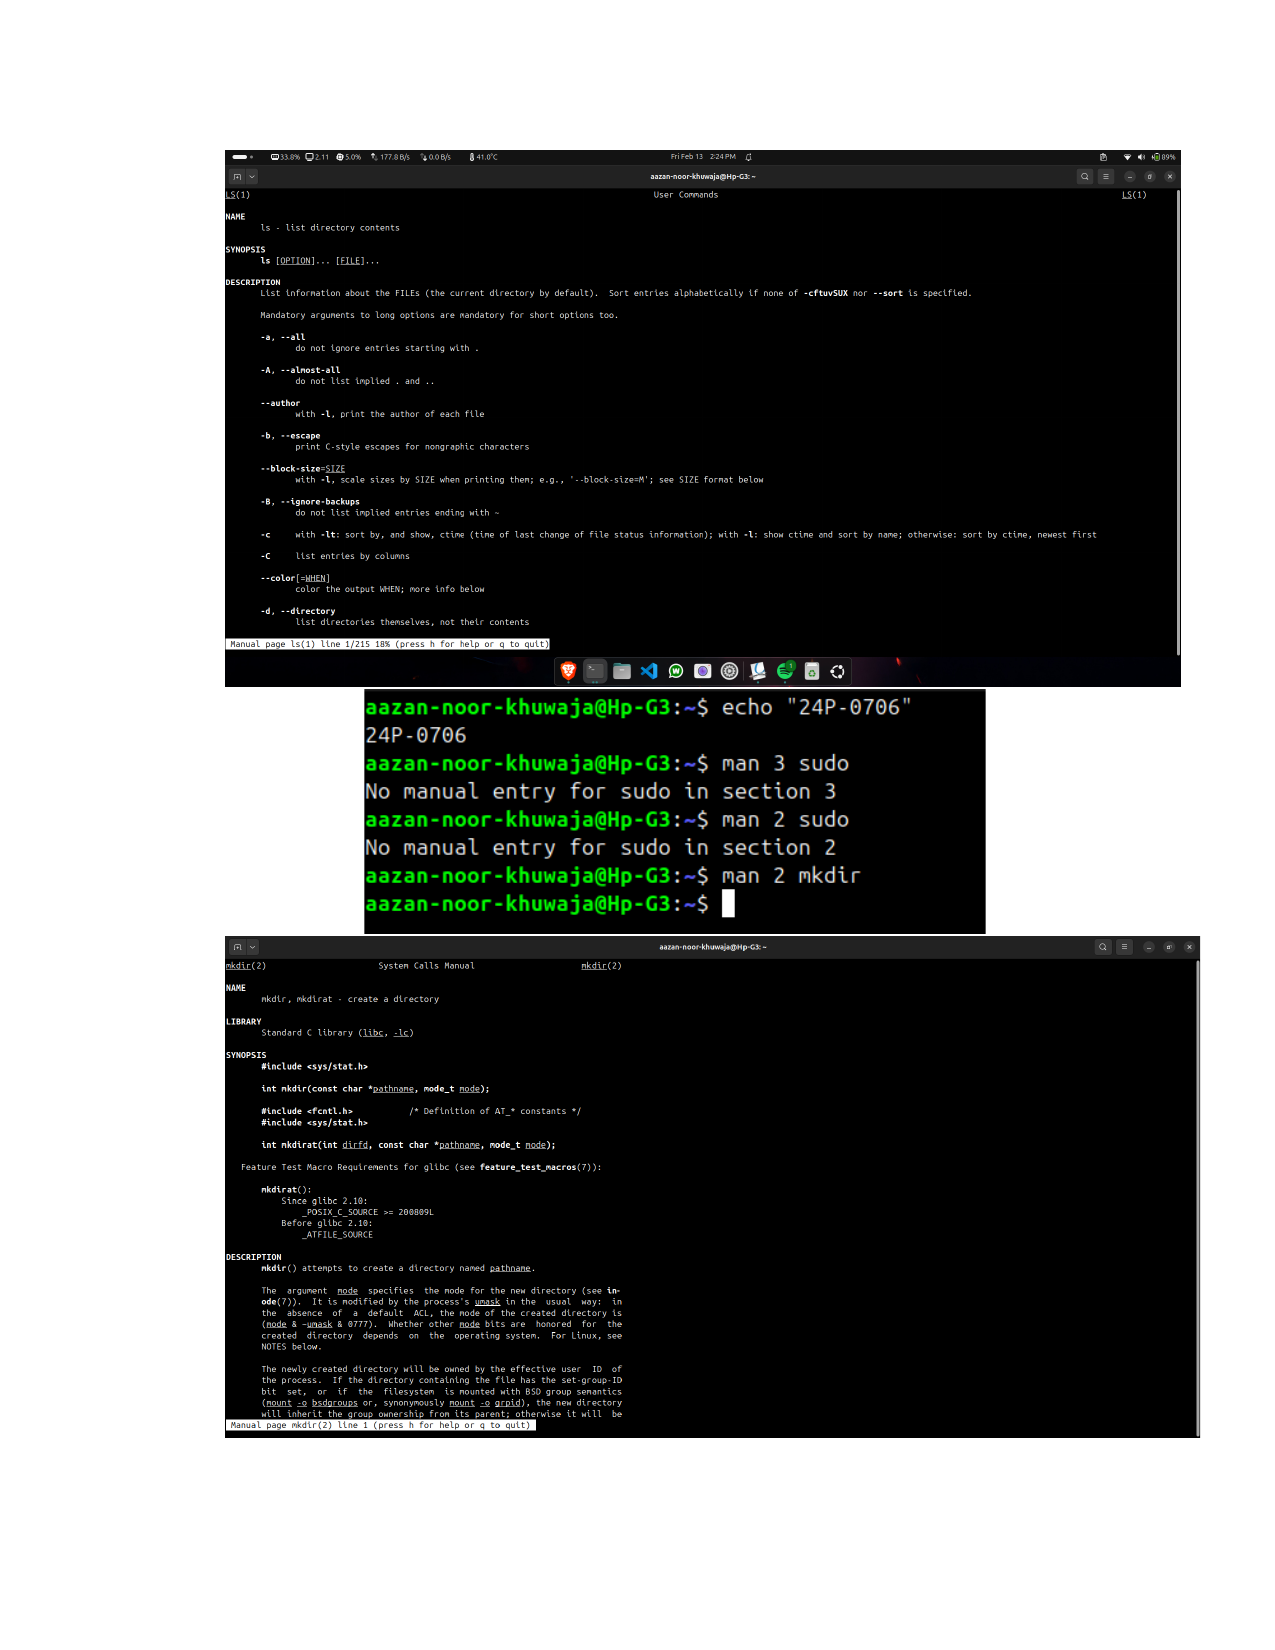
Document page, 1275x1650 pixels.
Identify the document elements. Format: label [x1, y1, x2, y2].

picture [225, 150, 1181, 687]
picture [225, 936, 1200, 1438]
picture [364, 689, 986, 934]
